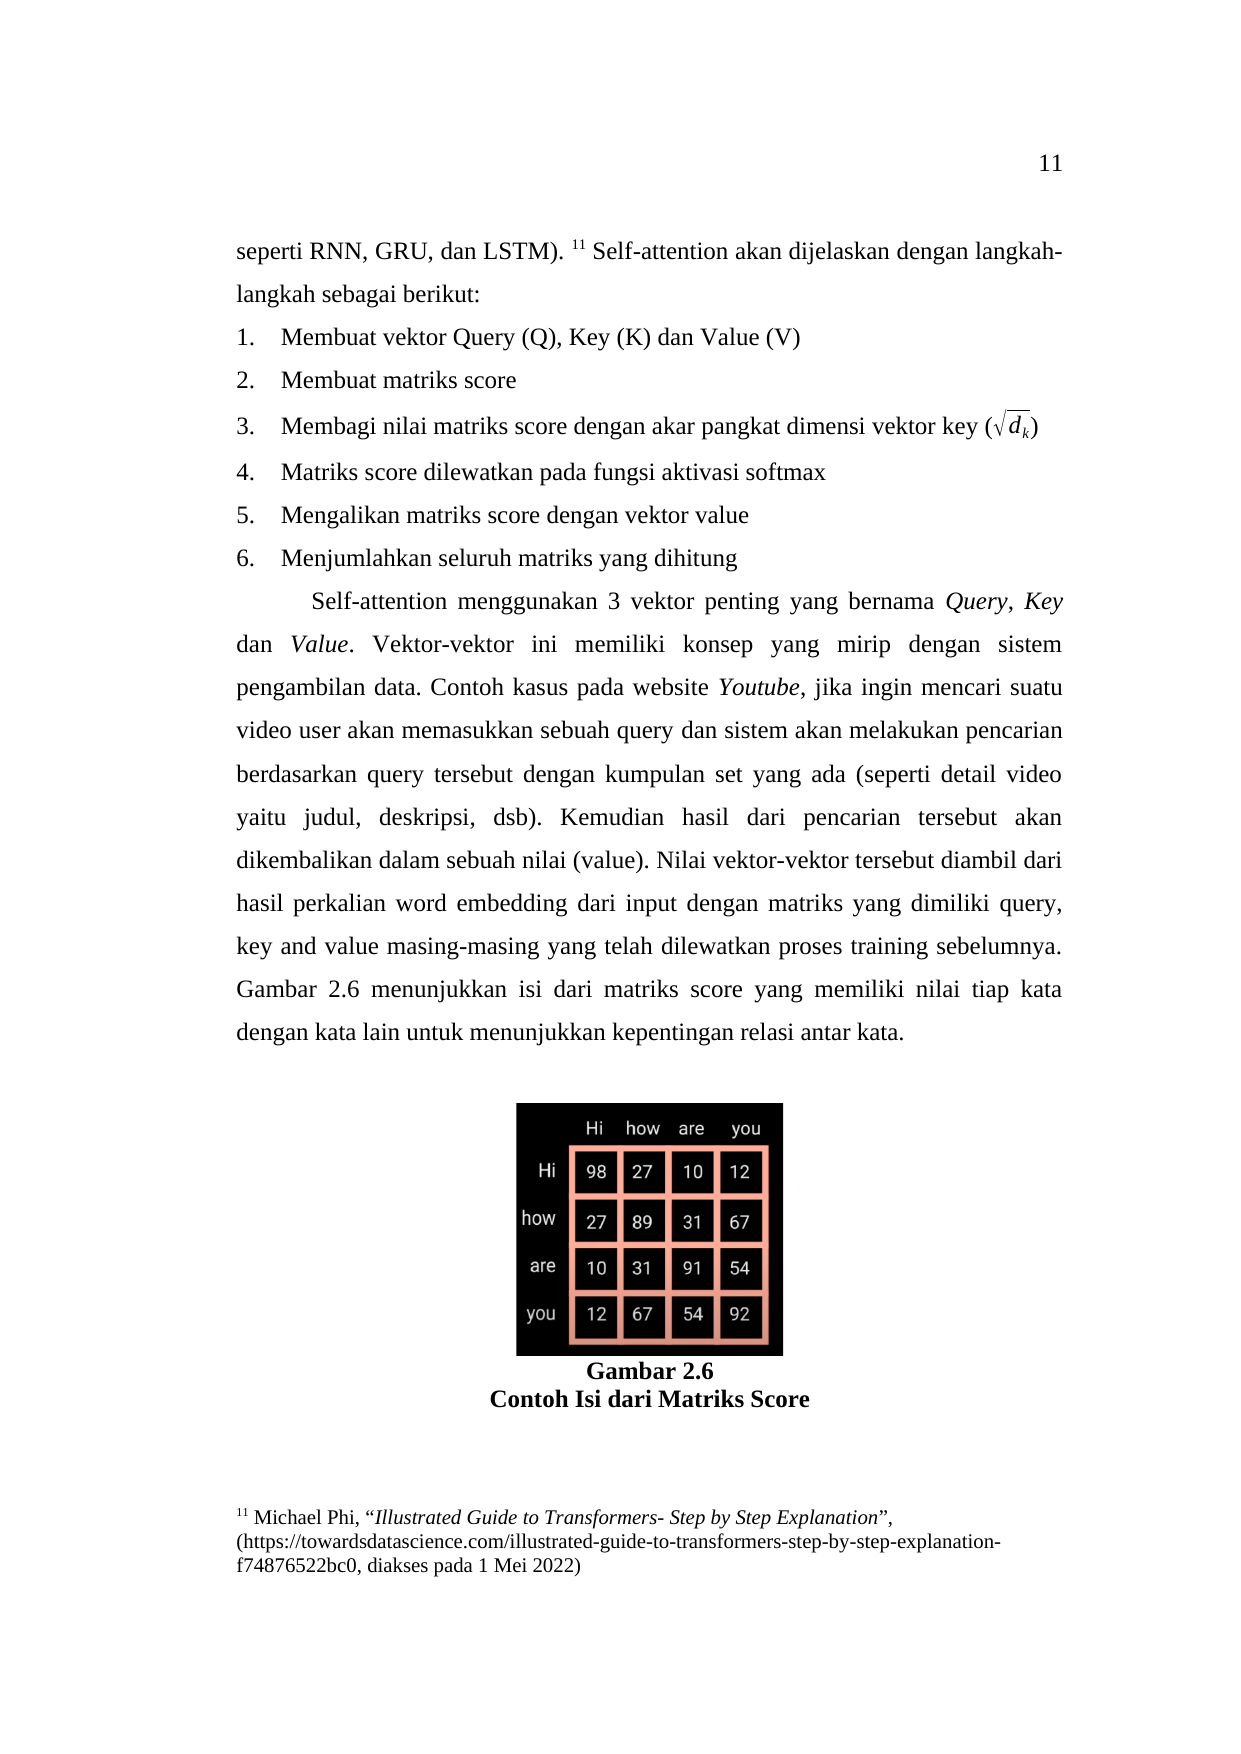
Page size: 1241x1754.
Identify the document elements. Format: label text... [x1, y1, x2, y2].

list Membuat vektor Query (Q), Key (K) dan Value (V) [236, 322, 1063, 351]
list Mengalikan matriks score dengan vektor value [236, 500, 1063, 529]
list Membuat matriks score [236, 366, 1063, 394]
list Menjumlahkan seluruh matriks yang dihitung [236, 543, 1063, 572]
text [236, 236, 1063, 308]
list Matriks score dilewatkan pada fungsi aktivasi softmax [236, 457, 1063, 486]
picture [516, 1103, 784, 1356]
text Self-attention menggunakan 3 vektor penting yang bernama Query, Key dan Value. Vektor-vektor ini memiliki konsep yang mirip dengan sistem pengambilan data. Contoh kasus pada website Youtube, jika ingin mencari suatu video user akan memasukkan sebuah query dan sistem akan melakukan pencarian berdasarkan query tersebut dengan kumpulan set yang ada (seperti detail video yaitu judul, deskripsi, dsb). Kemudian hasil dari pencarian tersebut akan dikembalikan dalam sebuah nilai (value). Nilai vektor-vektor tersebut diambil dari hasil perkalian word embedding dari input dengan matriks yang dimiliki query, key and value masing-masing yang telah dilewatkan proses training sebelumnya. Gambar 2.6 menunjukkan isi dari matriks score yang memiliki nilai tiap kata dengan kata lain untuk menunjukkan kepentingan relasi antar kata. [236, 586, 1063, 1046]
list Membagi nilai matriks score dengan akar pangkat dimensi vektor key () [236, 409, 1063, 442]
